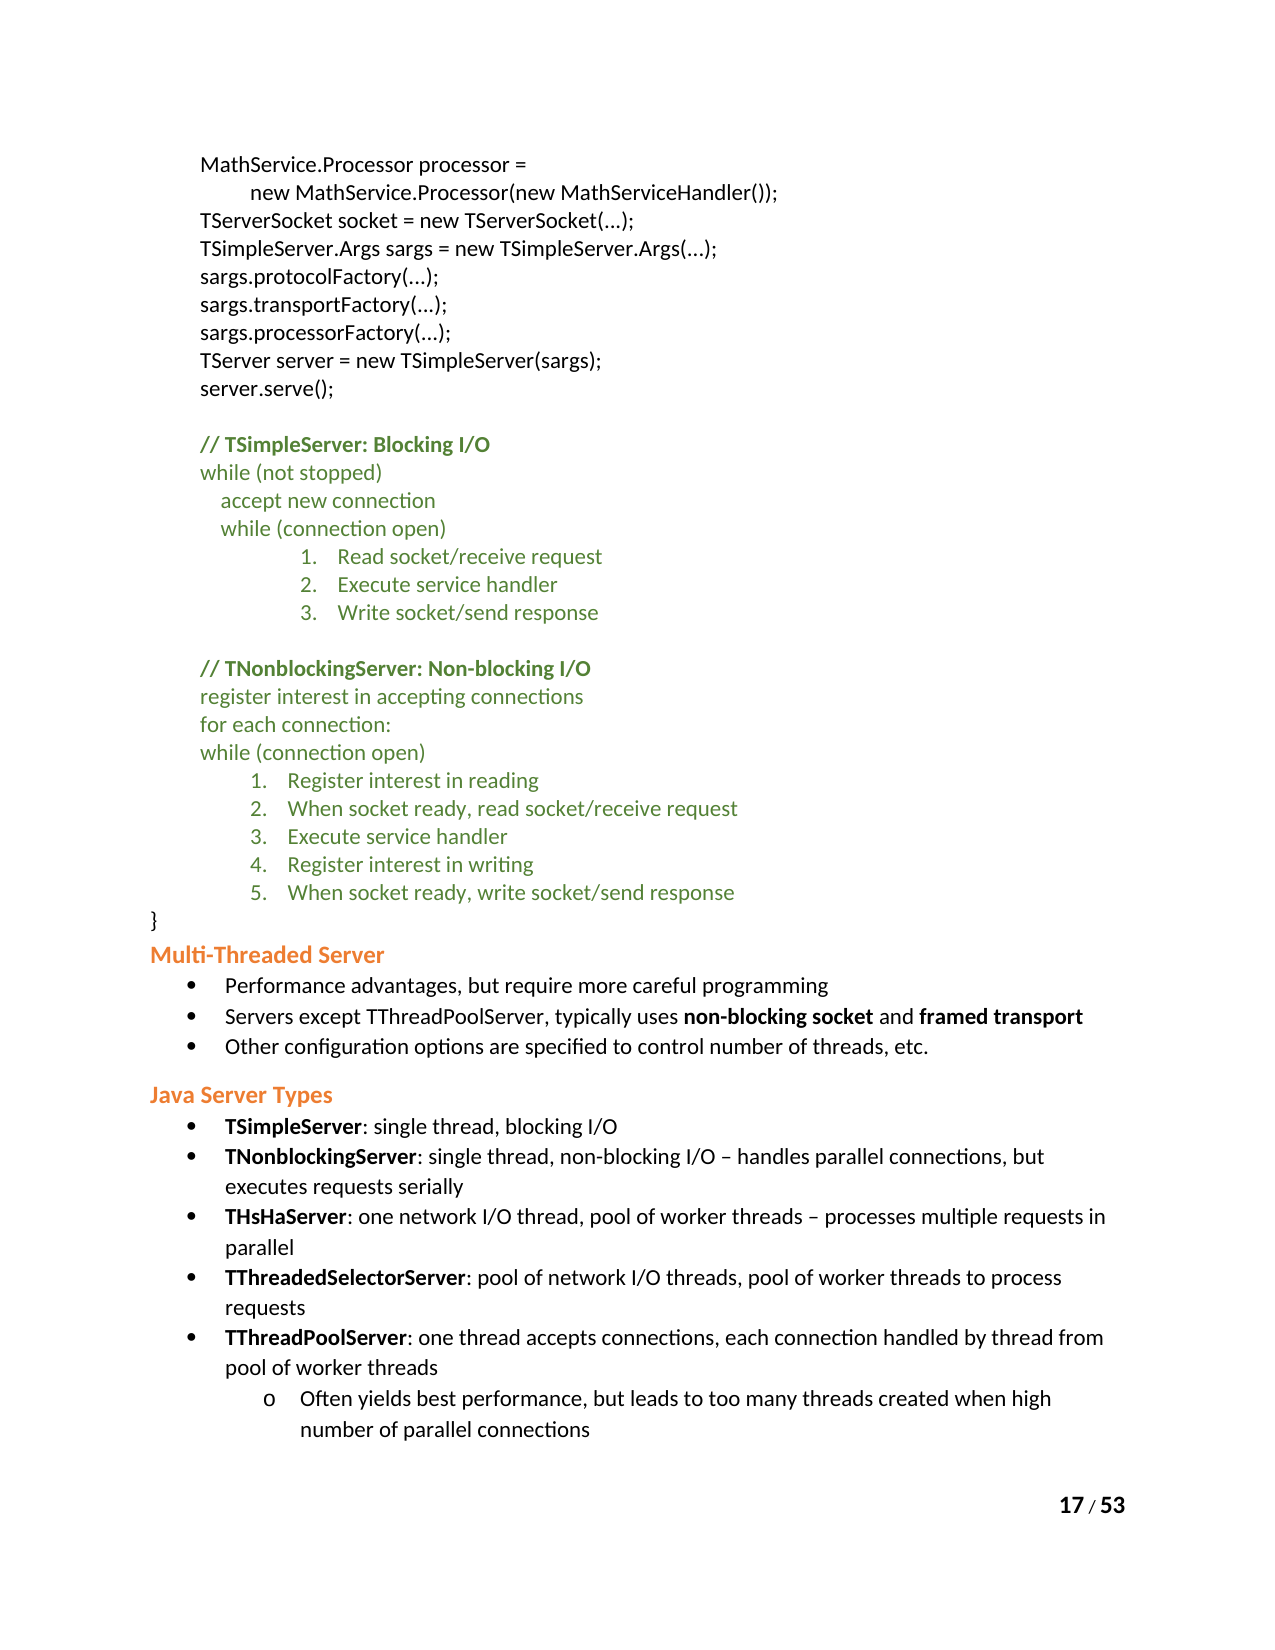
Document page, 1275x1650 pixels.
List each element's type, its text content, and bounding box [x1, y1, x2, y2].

list TNonblockingServer: single thread, non-blocking I/O – handles parallel connections, but executes requests serially [187, 1142, 1125, 1200]
list When socket ready, read socket/receive request [250, 794, 1125, 822]
text // TSimpleServer: Blocking I/O [150, 430, 1125, 458]
list Performance advantages, but require more careful programming [187, 972, 1125, 1000]
text register interest in accepting connections [150, 682, 1125, 710]
list TThreadedSelectorServer: pool of network I/O threads, pool of worker threads to process requests [187, 1263, 1125, 1321]
list Execute service handler [250, 822, 1125, 851]
list Other configuration options are specified to control number of threads, etc. [187, 1032, 1125, 1060]
list Register interest in writing [250, 851, 1125, 878]
text MathService.Processor processor = [200, 150, 1125, 178]
list TSimpleServer: single thread, blocking I/O [187, 1112, 1125, 1140]
text } [150, 907, 1125, 934]
text sargs.transportFactory(...); [150, 290, 1125, 318]
text sargs.protocolFactory(...); [150, 262, 1125, 290]
text // TNonblockingServer: Non-blocking I/O [150, 654, 1125, 682]
text sargs.processorFactory(...); [150, 318, 1125, 346]
list Execute service handler [300, 570, 1125, 598]
list Read socket/receive request [300, 542, 1125, 570]
subtitle Multi-Threaded Server [150, 939, 1125, 969]
list Often yields best performance, but leads to too many threads created when high number of parallel connections [262, 1384, 1125, 1443]
list When socket ready, write socket/send response [250, 878, 1125, 907]
text while (connection open) [150, 514, 1125, 542]
text TServerSocket socket = new TServerSocket(...); [150, 206, 1125, 234]
text new MathService.Processor(new MathServiceHandler()); [200, 178, 1125, 206]
text for each connection: [150, 710, 1125, 738]
list THsHaServer: one network I/O thread, pool of worker threads – processes multiple requests in parallel [187, 1202, 1125, 1261]
list Write socket/send response [300, 598, 1125, 626]
subtitle Java Server Types [150, 1079, 1125, 1109]
text while (not stopped) [150, 458, 1125, 486]
text TSimpleServer.Args sargs = new TSimpleServer.Args(...); [150, 234, 1125, 262]
text accept new connection [150, 486, 1125, 514]
text while (connection open) [150, 738, 1125, 766]
list Servers except TThreadPoolServer, typically uses non-blocking socket and framed transport [187, 1002, 1125, 1030]
text server.serve(); [150, 374, 1125, 402]
text TServer server = new TSimpleServer(sargs); [150, 346, 1125, 374]
list TThreadPoolServer: one thread accepts connections, each connection handled by thread from pool of worker threads [187, 1323, 1125, 1382]
list Register interest in reading [250, 766, 1125, 794]
